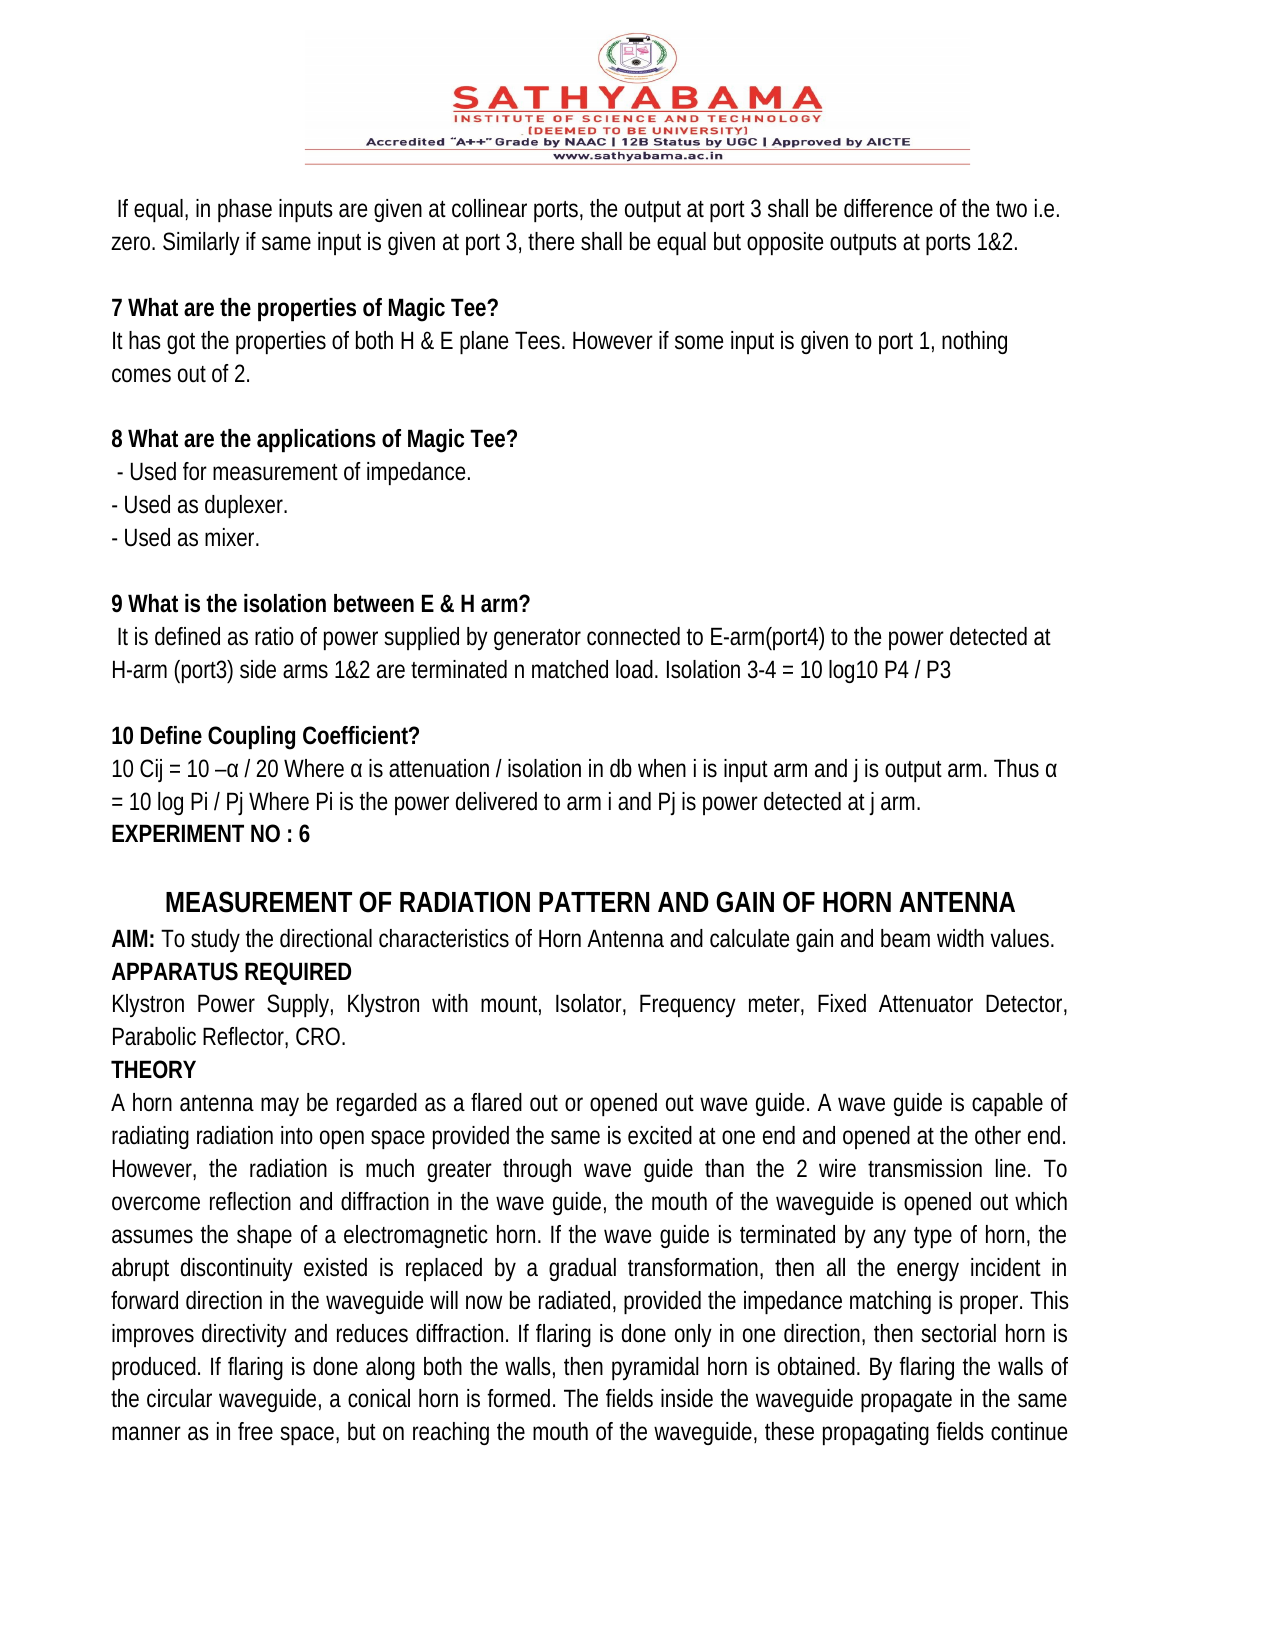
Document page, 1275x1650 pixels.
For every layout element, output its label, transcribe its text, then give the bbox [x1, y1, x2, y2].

picture [304, 30, 971, 166]
